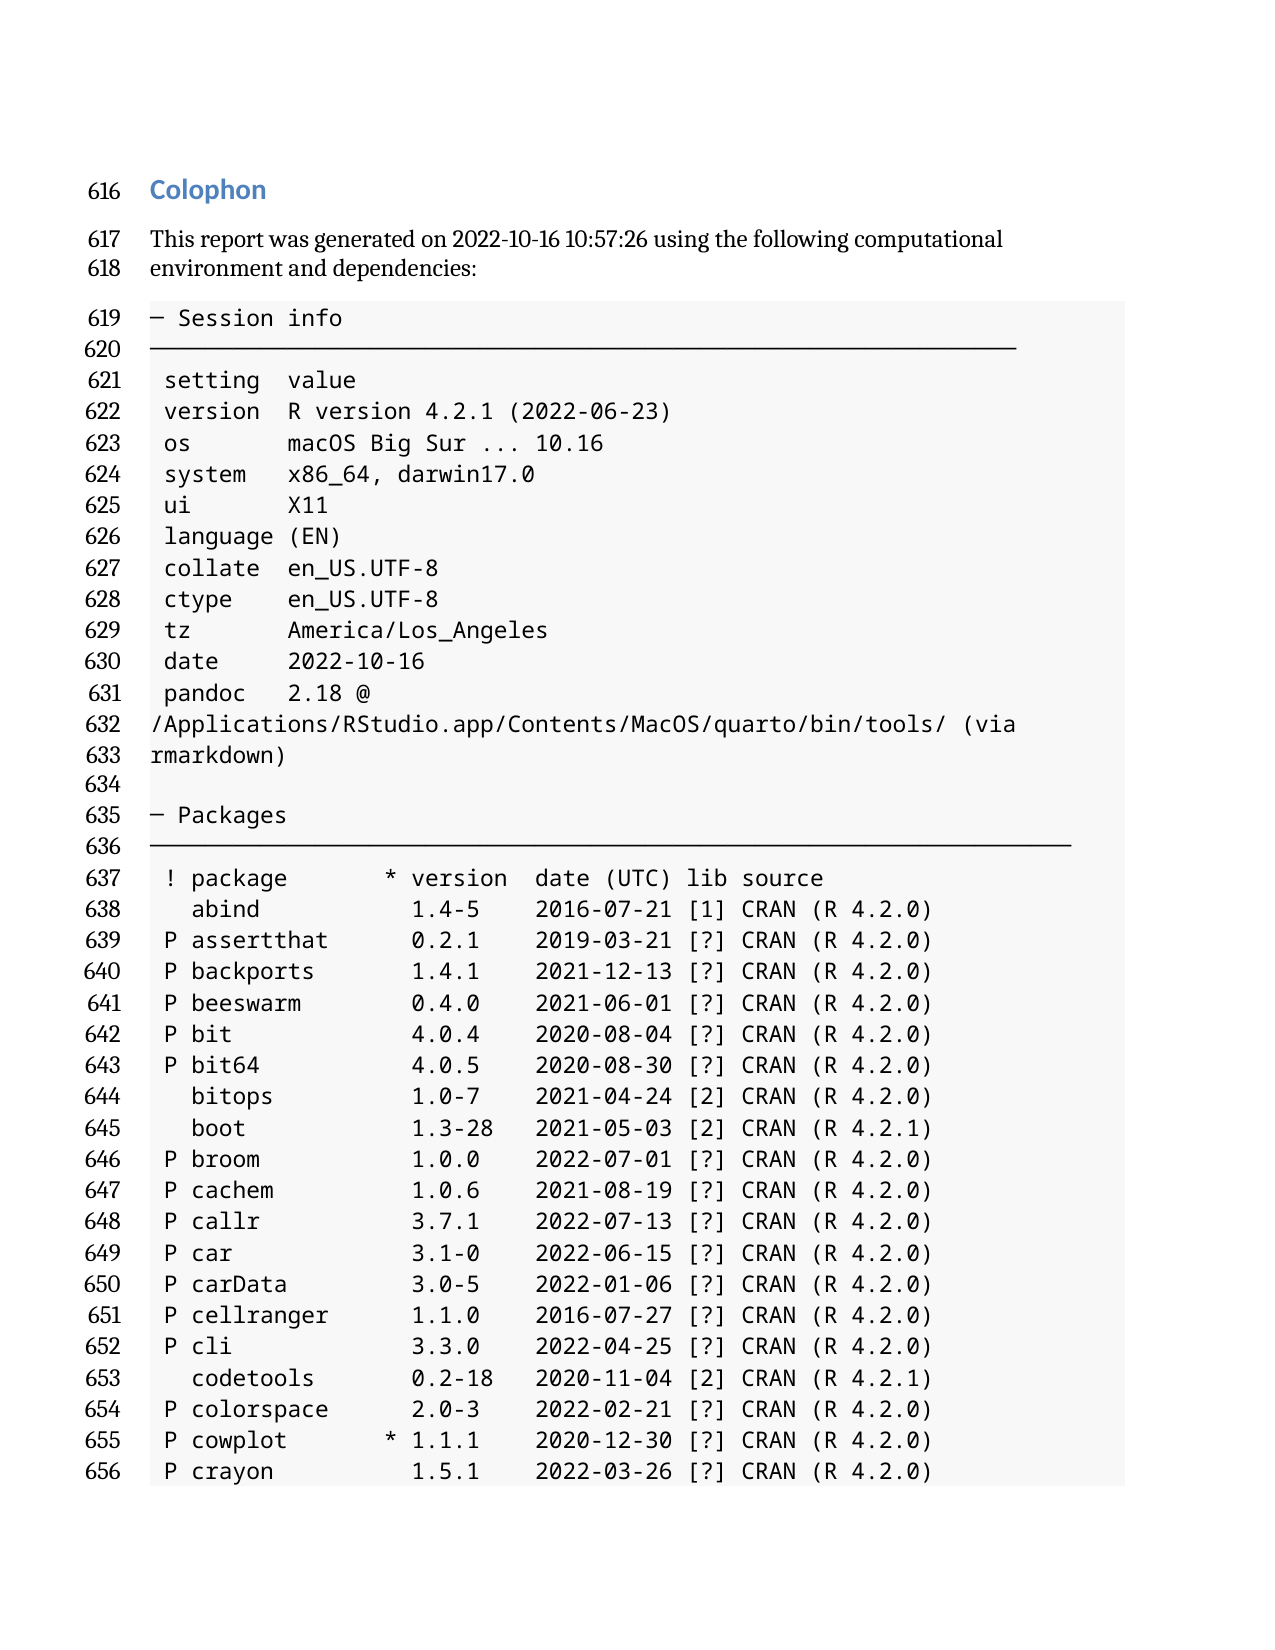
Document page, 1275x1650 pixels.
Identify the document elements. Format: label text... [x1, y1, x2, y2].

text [150, 301, 1125, 1486]
text This report was generated on 2022-10-16 10:57:26 using the following computational environment and dependencies: [150, 225, 1125, 283]
subtitle Colophon [150, 171, 1125, 206]
